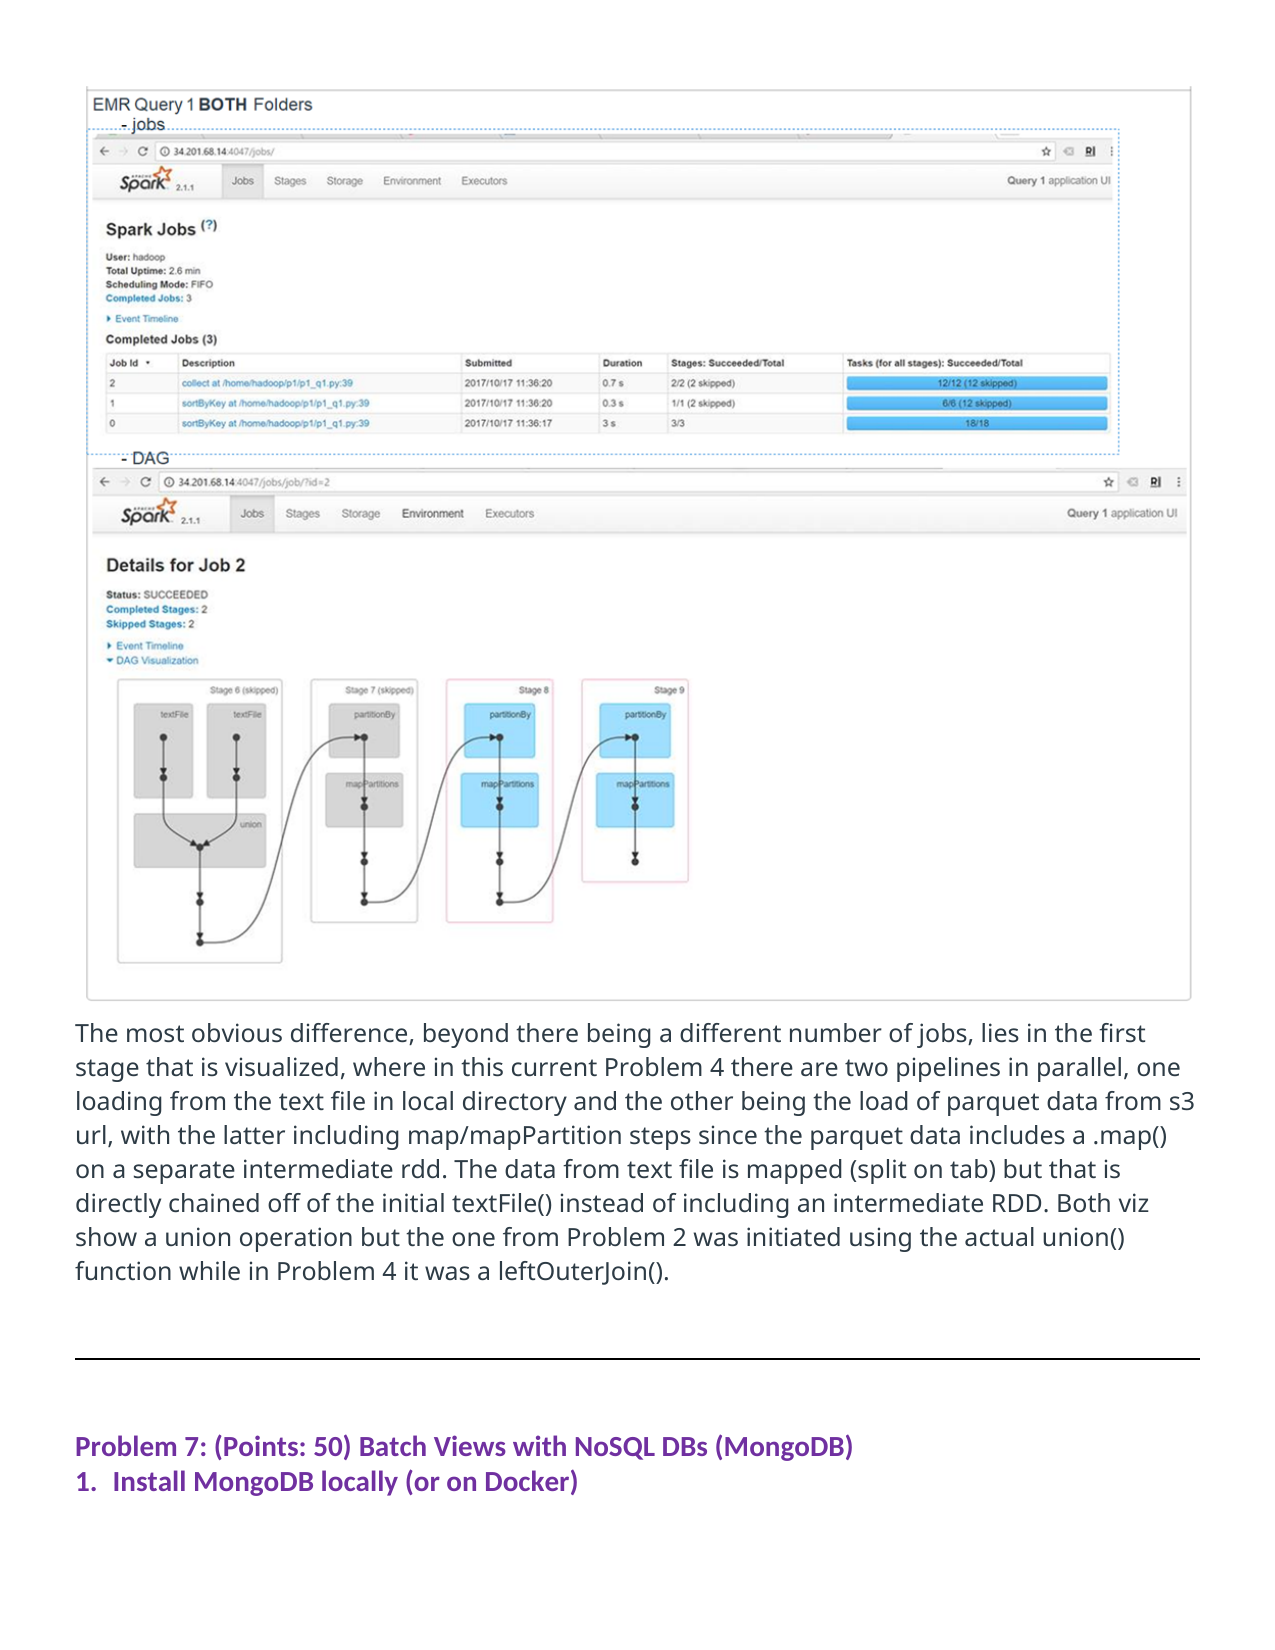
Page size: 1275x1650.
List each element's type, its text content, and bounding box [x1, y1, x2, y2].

text The most obvious difference, beyond there being a different number of jobs, lies in the first stage that is visualized, where in this current Problem 4 there are two pipelines in parallel, one loading from the text file in local directory and the other being the load of parquet data from s3 url, with the latter including map/mapPartition steps since the parquet data includes a .map() on a separate intermediate rdd. The data from text file is mapped (split on tab) but that is directly chained off of the initial textFile() instead of including an intermediate RDD. Both viz show a union operation but the one from Problem 2 was initiated using the actual union() function while in Problem 4 it was a leftOuterJoin(). [75, 1016, 1200, 1288]
text Problem 7: (Points: 50) Batch Views with NoSQL DBs (MongoDB) [75, 1428, 1200, 1463]
list Install MongoDB locally (or on Docker) [75, 1463, 1200, 1499]
picture [75, 75, 1200, 1016]
